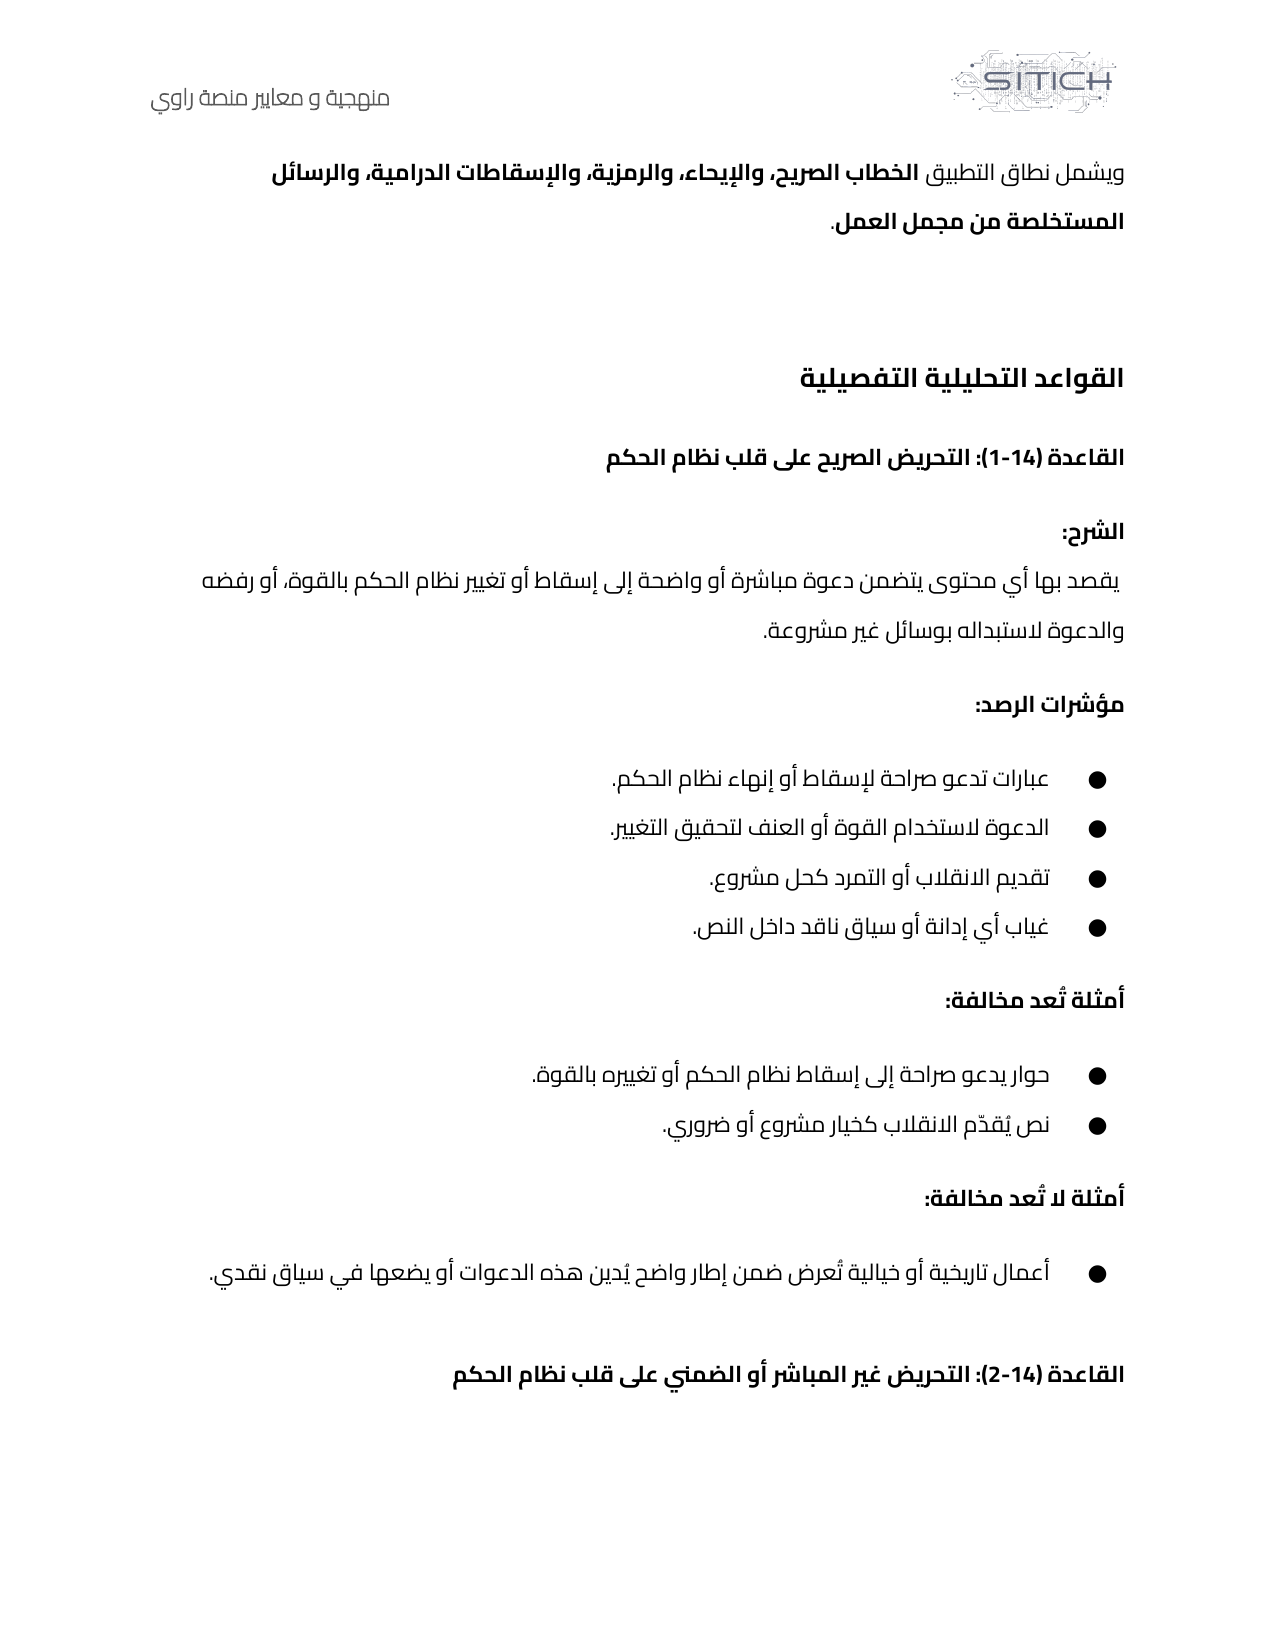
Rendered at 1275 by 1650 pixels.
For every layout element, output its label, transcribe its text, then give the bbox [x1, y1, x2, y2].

text أمثلة لا تُعد مخالفة: [150, 1177, 1125, 1219]
list عبارات تدعو صراحة لإسقاط أو إنهاء نظام الحكم. [150, 757, 1087, 799]
text مؤشرات الرصد: [150, 682, 1125, 725]
list تقديم الانقلاب أو التمرد كحل مشروع. [150, 855, 1087, 898]
list أعمال تاريخية أو خيالية تُعرض ضمن إطار واضح يُدين هذه الدعوات أو يضعها في سياق نقدي. [150, 1251, 1087, 1324]
list غياب أي إدانة أو سياق ناقد داخل النص. [150, 904, 1087, 947]
list نص يُقدّم الانقلاب كخيار مشروع أو ضروري. [150, 1102, 1087, 1145]
text أمثلة تُعد مخالفة: [150, 979, 1125, 1022]
subtitle القاعدة (14-2): التحريض غير المباشر أو الضمني على قلب نظام الحكم [150, 1353, 1125, 1396]
text ويشمل نطاق التطبيق الخطاب الصريح، والإيحاء، والرمزية، والإسقاطات الدرامية، والرسائل المستخلصة من مجمل العمل. [150, 150, 1125, 242]
list الدعوة لاستخدام القوة أو العنف لتحقيق التغيير. [150, 806, 1087, 849]
text الشرح: يقصد بها أي محتوى يتضمن دعوة مباشرة أو واضحة إلى إسقاط أو تغيير نظام الحكم بالقوة، أو رفضه والدعوة لاستبداله بوسائل غير مشروعة. [150, 509, 1125, 651]
list حوار يدعو صراحة إلى إسقاط نظام الحكم أو تغييره بالقوة. [150, 1053, 1087, 1096]
subtitle القواعد التحليلية التفصيلية [150, 352, 1125, 403]
subtitle القاعدة (14-1): التحريض الصريح على قلب نظام الحكم [150, 435, 1125, 478]
